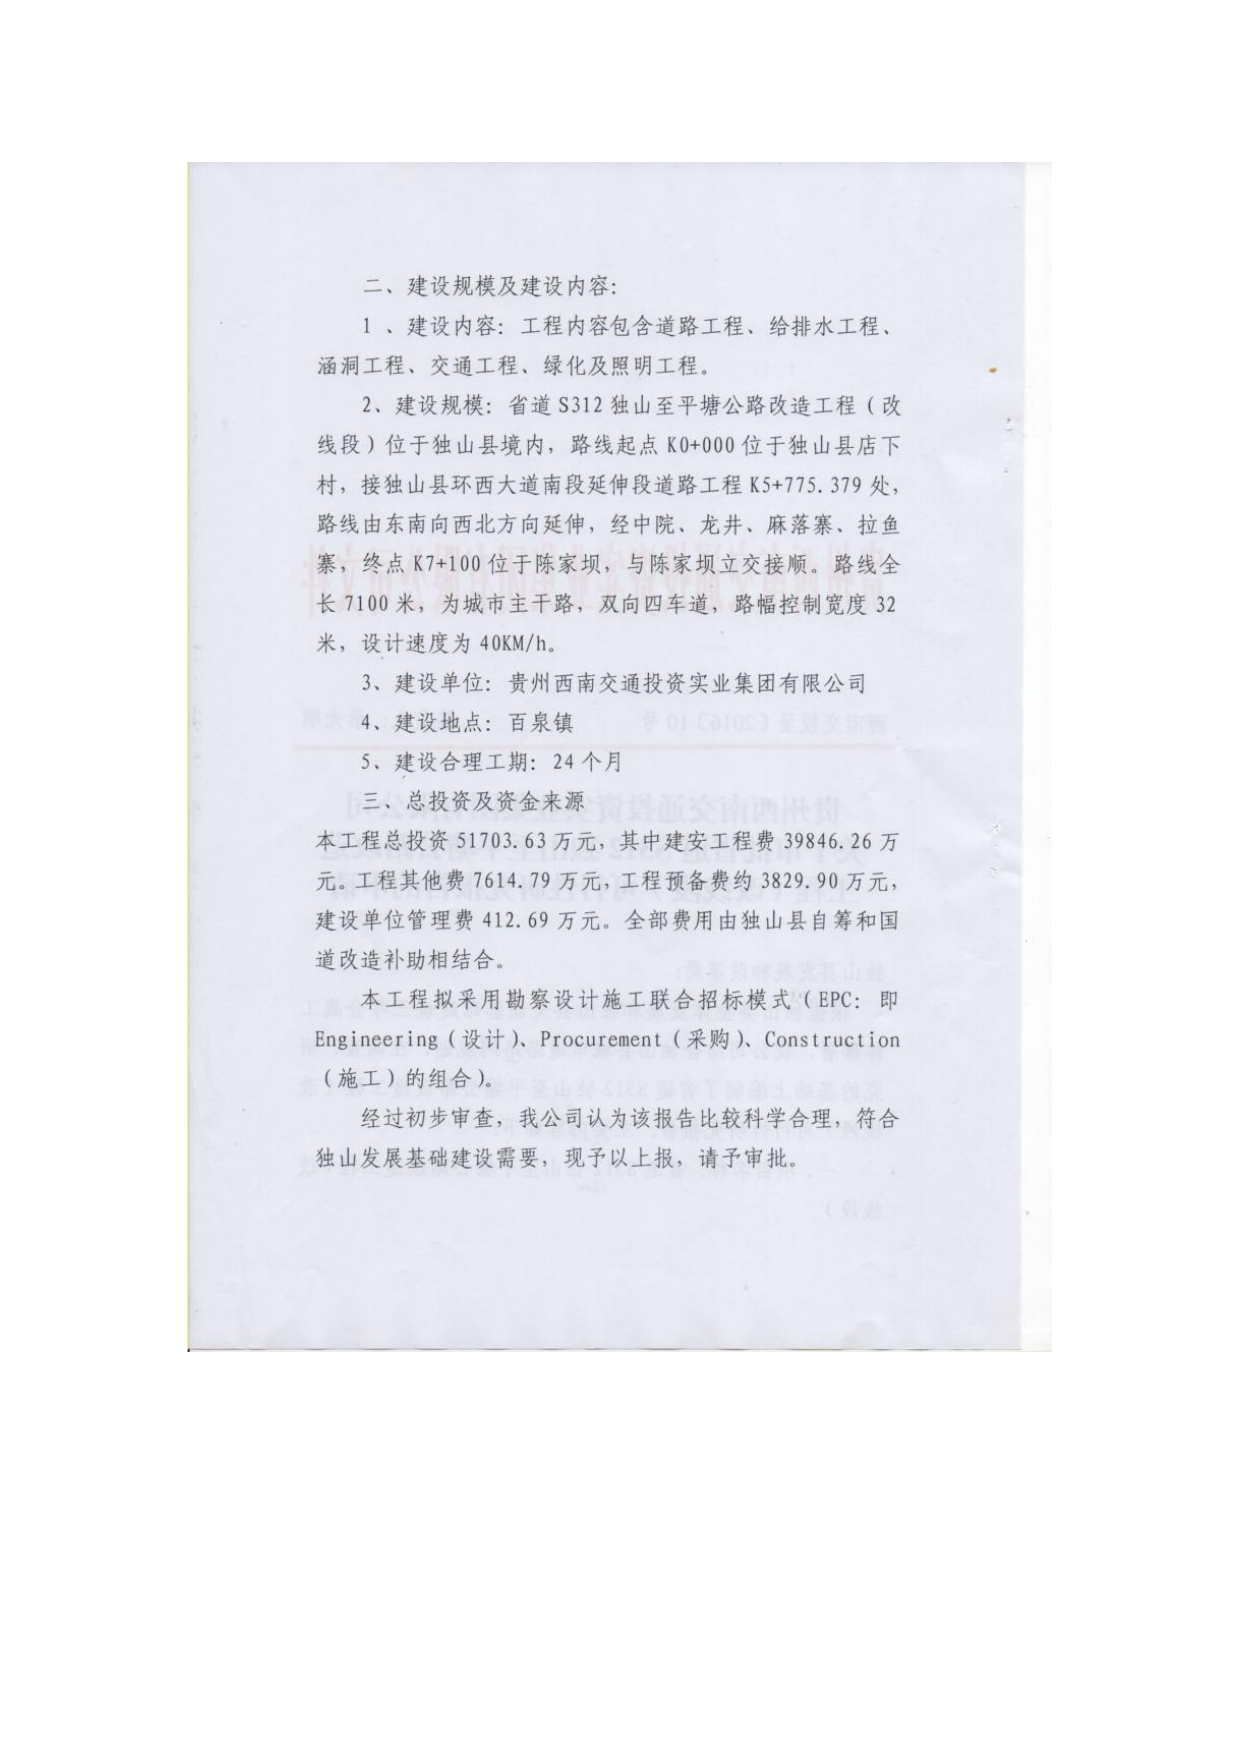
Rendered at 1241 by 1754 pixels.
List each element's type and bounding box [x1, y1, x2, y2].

picture [187, 162, 1052, 1352]
